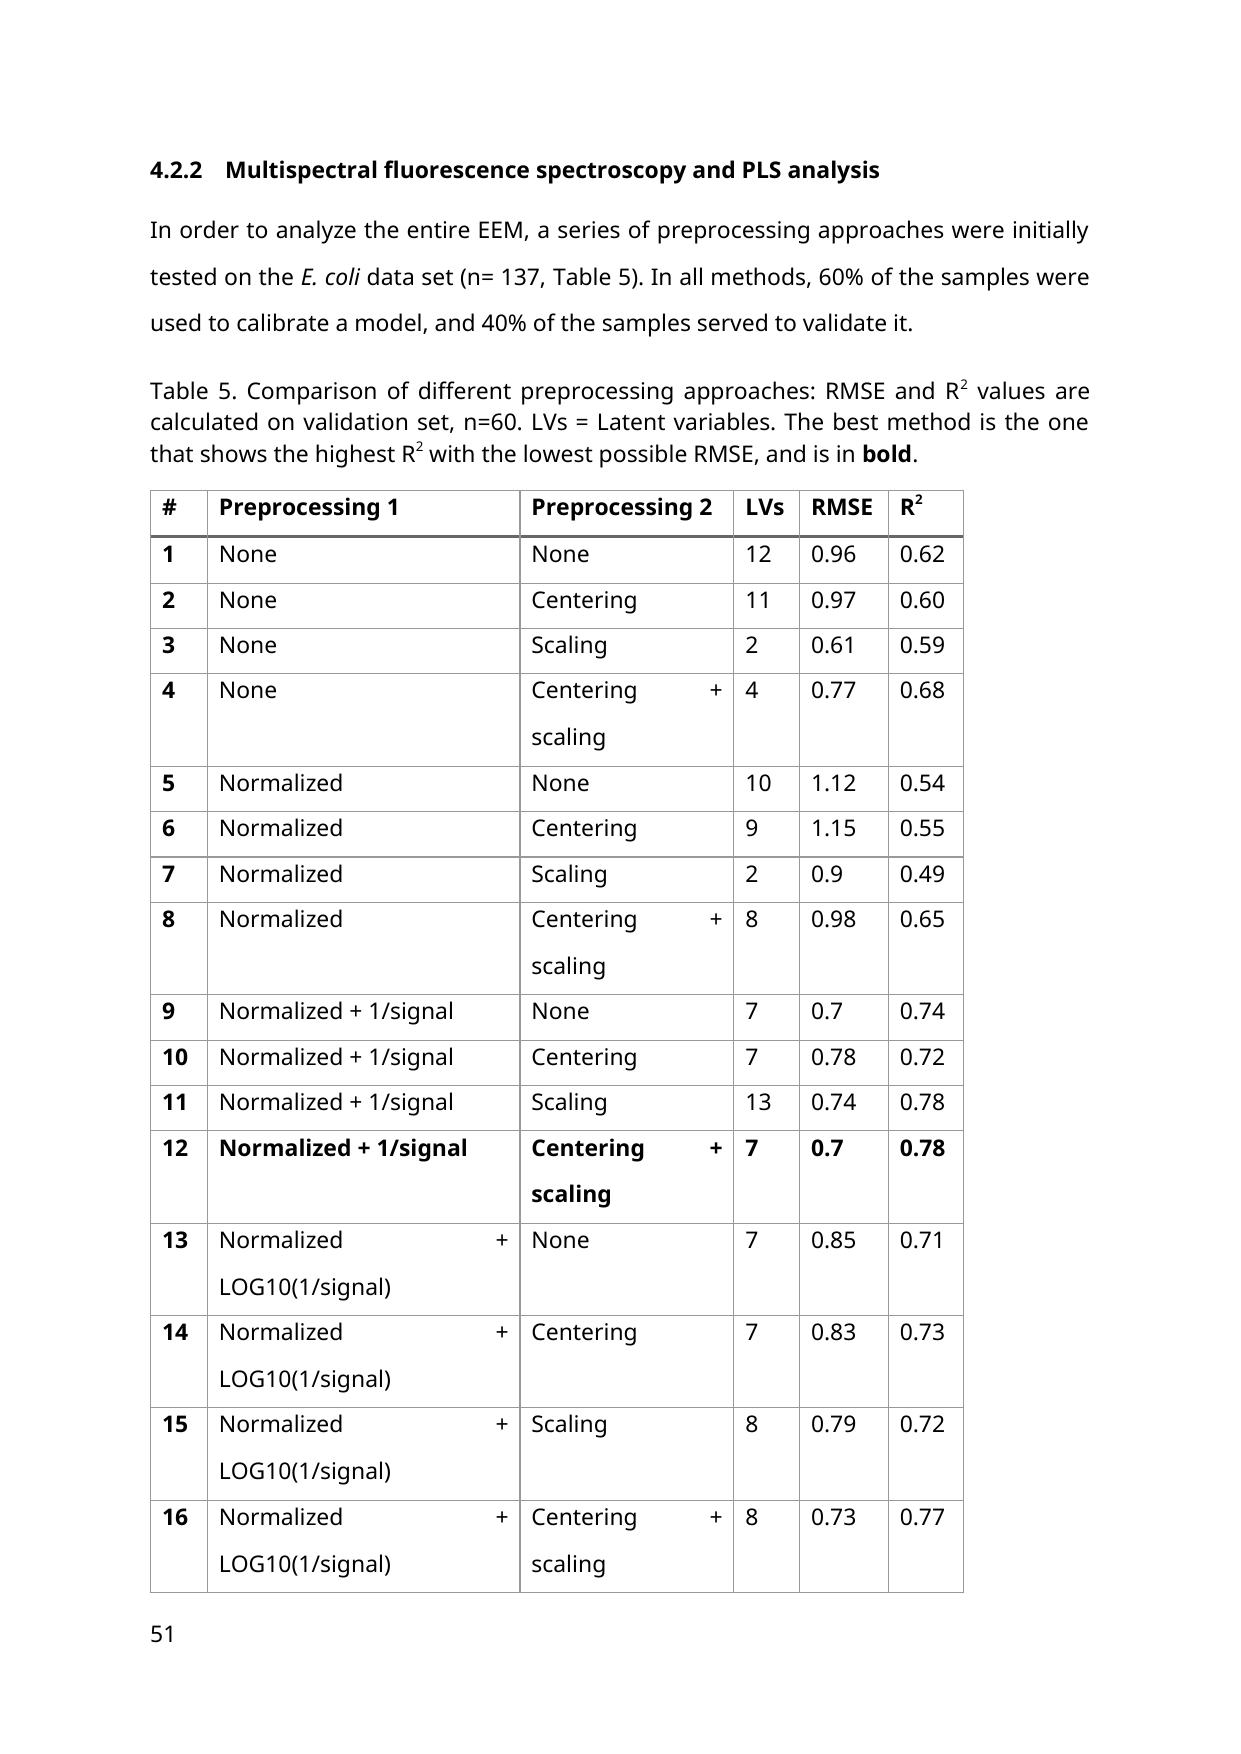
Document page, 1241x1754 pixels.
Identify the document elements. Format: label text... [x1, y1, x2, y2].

table_cell None [521, 995, 733, 1039]
table_cell None [208, 584, 519, 628]
table_cell 8 [151, 903, 207, 994]
table_cell 7 [734, 1316, 799, 1407]
table_cell Scaling [521, 629, 733, 673]
table_cell Normalized + 1/signal [208, 1041, 519, 1085]
table_cell 12 [151, 1131, 207, 1223]
table_header RMSE [800, 491, 888, 535]
table_cell Centering + scaling [521, 1131, 733, 1223]
table_cell 10 [734, 767, 799, 811]
table_cell 0.74 [889, 995, 963, 1039]
table_header # [151, 491, 207, 535]
table_cell 0.73 [889, 1316, 963, 1407]
table_cell 14 [151, 1316, 207, 1407]
subtitle Multispectral fluorescence spectroscopy and PLS analysis [150, 154, 1090, 185]
table_cell Centering [521, 1041, 733, 1085]
table_cell 0.78 [800, 1041, 888, 1085]
table_cell 1.15 [800, 812, 888, 856]
table_cell 10 [151, 1041, 207, 1085]
table_cell 0.83 [800, 1316, 888, 1407]
table_cell Normalized + LOG10(1/signal) [208, 1501, 519, 1592]
table_cell 1 [151, 538, 207, 582]
table_cell 0.7 [800, 1131, 888, 1223]
table_cell Normalized [208, 903, 519, 994]
table_cell 7 [734, 1131, 799, 1223]
table_cell 0.72 [889, 1041, 963, 1085]
table_header Preprocessing 1 [208, 491, 519, 535]
table_cell 0.78 [889, 1131, 963, 1223]
table_cell 8 [734, 1501, 799, 1592]
table_cell 0.60 [889, 584, 963, 628]
table_cell 13 [734, 1086, 799, 1130]
table_cell 0.77 [889, 1501, 963, 1592]
table_cell None [208, 538, 519, 582]
table_cell Normalized + 1/signal [208, 1086, 519, 1130]
table_header Preprocessing 2 [521, 491, 733, 535]
table_cell None [521, 538, 733, 582]
table_cell Normalized [208, 812, 519, 856]
table_cell 5 [151, 767, 207, 811]
text In order to analyze the entire EEM, a series of preprocessing approaches were initially tested on the E. coli data set (n= 137, Table 5). In all methods, 60% of the samples were used to calibrate a model, and 40% of the samples served to validate it. [150, 213, 1090, 338]
table_cell 16 [151, 1501, 207, 1592]
table_cell 0.49 [889, 858, 963, 902]
table_cell None [208, 629, 519, 673]
table_cell 0.96 [800, 538, 888, 582]
table_cell Normalized + LOG10(1/signal) [208, 1316, 519, 1407]
table_cell 7 [734, 1041, 799, 1085]
table_header LVs [734, 491, 799, 535]
table_cell 0.65 [889, 903, 963, 994]
table_cell 7 [734, 1224, 799, 1315]
table_cell Centering + scaling [521, 674, 733, 766]
table_cell Scaling [521, 1408, 733, 1499]
table_cell 0.97 [800, 584, 888, 628]
table_cell 11 [734, 584, 799, 628]
table_cell 0.73 [800, 1501, 888, 1592]
table_cell None [208, 674, 519, 766]
table_cell Centering + scaling [521, 903, 733, 994]
table_cell 1.12 [800, 767, 888, 811]
table_cell Normalized + 1/signal [208, 1131, 519, 1223]
table_cell 0.98 [800, 903, 888, 994]
table_cell Centering [521, 1316, 733, 1407]
table_cell 0.79 [800, 1408, 888, 1499]
table_cell 12 [734, 538, 799, 582]
table_cell Normalized [208, 767, 519, 811]
table_header R2 [889, 491, 963, 535]
table_cell 2 [734, 629, 799, 673]
table_cell 0.62 [889, 538, 963, 582]
table_cell 11 [151, 1086, 207, 1130]
table_cell 8 [734, 1408, 799, 1499]
table_cell Centering + scaling [521, 1501, 733, 1592]
table_cell Normalized [208, 858, 519, 902]
table_cell 0.72 [889, 1408, 963, 1499]
table_cell Normalized + 1/signal [208, 995, 519, 1039]
text Table 5. Comparison of different preprocessing approaches: RMSE and R2 values are calculated on validation set, n=60. LVs = Latent variables. The best method is the one that shows the highest R2 with the lowest possible RMSE, and is in bold. [150, 375, 1090, 469]
table_cell Normalized + LOG10(1/signal) [208, 1408, 519, 1499]
table_cell 0.78 [889, 1086, 963, 1130]
table_cell 0.85 [800, 1224, 888, 1315]
table_cell 4 [734, 674, 799, 766]
table_cell 6 [151, 812, 207, 856]
table_cell 2 [151, 584, 207, 628]
table_cell Scaling [521, 858, 733, 902]
table_cell 15 [151, 1408, 207, 1499]
table_cell 0.71 [889, 1224, 963, 1315]
table_cell 0.54 [889, 767, 963, 811]
table_cell 0.9 [800, 858, 888, 902]
table_cell 0.68 [889, 674, 963, 766]
table_cell None [521, 1224, 733, 1315]
table_cell 13 [151, 1224, 207, 1315]
table_cell 0.55 [889, 812, 963, 856]
table_cell Scaling [521, 1086, 733, 1130]
table_cell 2 [734, 858, 799, 902]
table_cell 3 [151, 629, 207, 673]
table_cell 0.77 [800, 674, 888, 766]
table_cell 0.59 [889, 629, 963, 673]
table_cell Centering [521, 584, 733, 628]
table_cell 9 [151, 995, 207, 1039]
table_cell 7 [734, 995, 799, 1039]
table_cell 0.61 [800, 629, 888, 673]
table_cell 7 [151, 858, 207, 902]
table_cell 9 [734, 812, 799, 856]
table_cell 8 [734, 903, 799, 994]
table_cell 0.7 [800, 995, 888, 1039]
table_cell Centering [521, 812, 733, 856]
table_cell None [521, 767, 733, 811]
table_cell Normalized + LOG10(1/signal) [208, 1224, 519, 1315]
table_cell 0.74 [800, 1086, 888, 1130]
table_cell 4 [151, 674, 207, 766]
